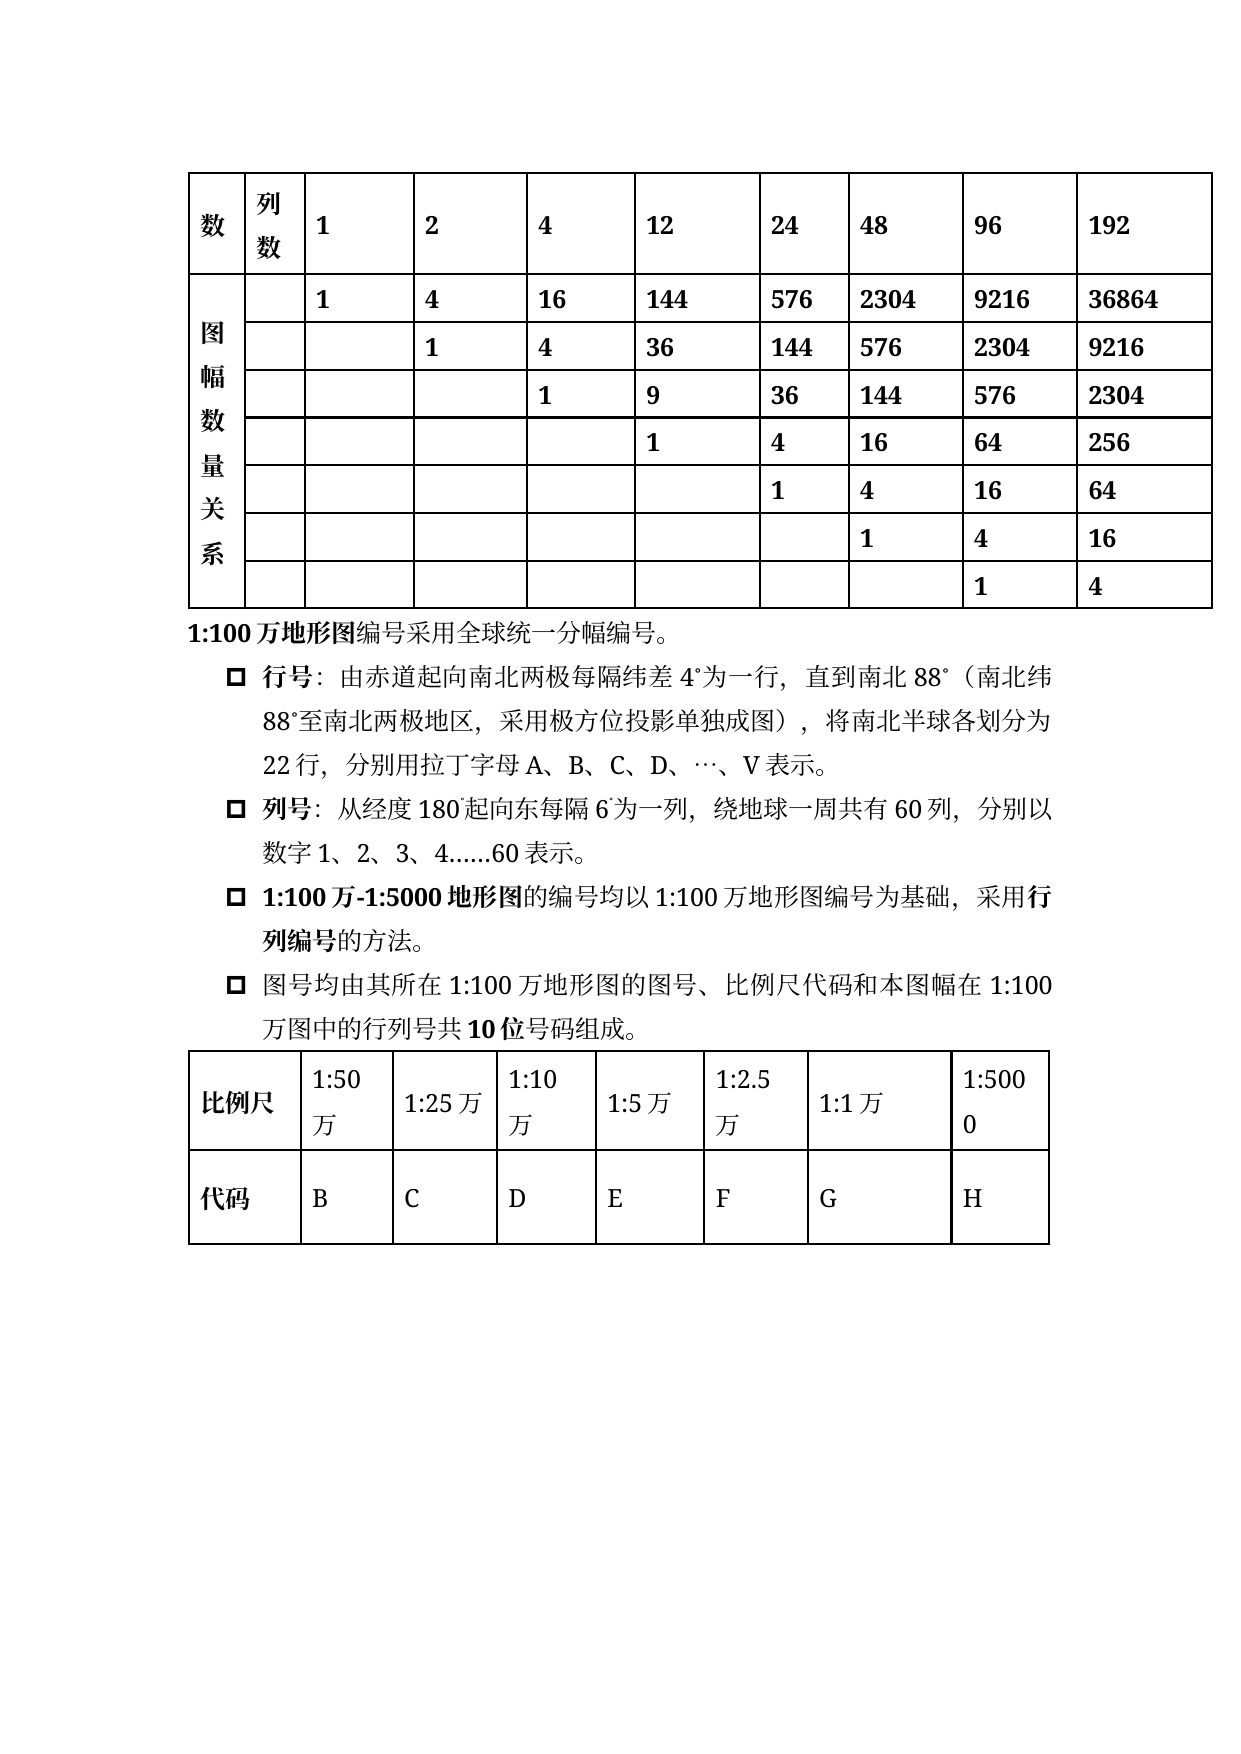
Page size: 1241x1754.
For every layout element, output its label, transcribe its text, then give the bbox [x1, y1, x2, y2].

table_cell 1 [415, 323, 526, 369]
table_cell [528, 562, 634, 607]
table_cell B [302, 1151, 392, 1243]
table_cell 1 [850, 514, 962, 559]
table_cell [246, 371, 304, 416]
table_cell 4 [1078, 562, 1211, 607]
table_cell [415, 562, 526, 607]
table_cell G [809, 1151, 950, 1243]
table_cell [761, 562, 848, 607]
table_cell 1 [306, 275, 413, 321]
table_header 1:10万 [498, 1052, 595, 1149]
table_cell 64 [964, 419, 1076, 464]
table_cell 列数 [246, 174, 304, 273]
table_cell 36 [761, 371, 848, 416]
table_cell [415, 466, 526, 512]
table_cell [306, 371, 413, 416]
table_cell 2304 [1078, 371, 1211, 416]
table_cell C [394, 1151, 496, 1243]
table_cell [761, 514, 848, 559]
table_cell 16 [964, 466, 1076, 512]
table_cell [246, 466, 304, 512]
table_cell [636, 562, 759, 607]
table_cell 4 [415, 275, 526, 321]
table_cell 96 [964, 174, 1076, 273]
table_cell [415, 514, 526, 559]
table_cell 256 [1078, 419, 1211, 464]
table_cell [306, 466, 413, 512]
table_header 1:2.5万 [705, 1052, 807, 1149]
table_cell [306, 419, 413, 464]
table_cell F [705, 1151, 807, 1243]
table_cell [636, 514, 759, 559]
list 列号：从经度180˚起向东每隔6˚为一列，绕地球一周共有60列，分别以数字1、2、3、4……60表示。 [225, 786, 1053, 874]
table_cell 192 [1078, 174, 1211, 273]
table_cell [246, 419, 304, 464]
table_cell 4 [850, 466, 962, 512]
table_cell [246, 275, 304, 321]
table_cell [306, 562, 413, 607]
table_cell 1 [761, 466, 848, 512]
table_cell 9216 [964, 275, 1076, 321]
table_cell 4 [761, 419, 848, 464]
table_cell 576 [761, 275, 848, 321]
table_cell 9216 [1078, 323, 1211, 369]
table_cell 36864 [1078, 275, 1211, 321]
table_cell 16 [528, 275, 634, 321]
table_cell 9 [636, 371, 759, 416]
table_header 1:5000 [953, 1052, 1048, 1149]
table_cell [528, 466, 634, 512]
table_header 比例尺 [190, 1052, 300, 1149]
table_cell [306, 323, 413, 369]
table_cell 2304 [964, 323, 1076, 369]
table_header 1:5万 [597, 1052, 703, 1149]
table_cell 144 [636, 275, 759, 321]
table_cell [528, 514, 634, 559]
list 1:100万-1:5000地形图的编号均以1:100万地形图编号为基础，采用行列编号的方法。 [225, 874, 1053, 962]
table_cell H [953, 1151, 1048, 1243]
table_cell 36 [636, 323, 759, 369]
table_cell E [597, 1151, 703, 1243]
table_header 1:25万 [394, 1052, 496, 1149]
table_cell 24 [761, 174, 848, 273]
table_cell [415, 419, 526, 464]
table_header 1:50万 [302, 1052, 392, 1149]
table_cell 4 [964, 514, 1076, 559]
table_cell [850, 562, 962, 607]
table_cell [246, 562, 304, 607]
table_cell 2304 [850, 275, 962, 321]
table_cell 16 [850, 419, 962, 464]
table_cell 64 [1078, 466, 1211, 512]
table_cell [306, 514, 413, 559]
table_cell 576 [850, 323, 962, 369]
table_cell 2 [415, 174, 526, 273]
table_cell 16 [1078, 514, 1211, 559]
table_cell 144 [850, 371, 962, 416]
table_cell 576 [964, 371, 1076, 416]
table_cell 1 [636, 419, 759, 464]
table_cell [528, 419, 634, 464]
table_cell [246, 323, 304, 369]
table_cell 1 [306, 174, 413, 273]
table_cell 图幅数量关系 [190, 275, 244, 607]
table_cell 行列数 [190, 174, 244, 273]
table_cell D [498, 1151, 595, 1243]
table_header 1:1万 [809, 1052, 950, 1149]
table_cell 4 [528, 323, 634, 369]
table_cell 144 [761, 323, 848, 369]
table_cell 4 [528, 174, 634, 273]
text 1:100万地形图编号采用全球统一分幅编号。 [187, 609, 1053, 653]
table_cell 48 [850, 174, 962, 273]
table_cell 12 [636, 174, 759, 273]
table_cell [636, 466, 759, 512]
table_cell [415, 371, 526, 416]
table_cell 1 [528, 371, 634, 416]
list 行号：由赤道起向南北两极每隔纬差4˚为一行，直到南北88˚（南北纬88˚至南北两极地区，采用极方位投影单独成图），将南北半球各划分为22行，分别用拉丁字母A、B、C、D、…、V表示。 [225, 653, 1053, 786]
table_cell [246, 514, 304, 559]
table_cell 1 [964, 562, 1076, 607]
table_cell 代码 [190, 1151, 300, 1243]
list 图号均由其所在1:100万地形图的图号、比例尺代码和本图幅在1:100万图中的行列号共10位号码组成。 [225, 962, 1053, 1050]
